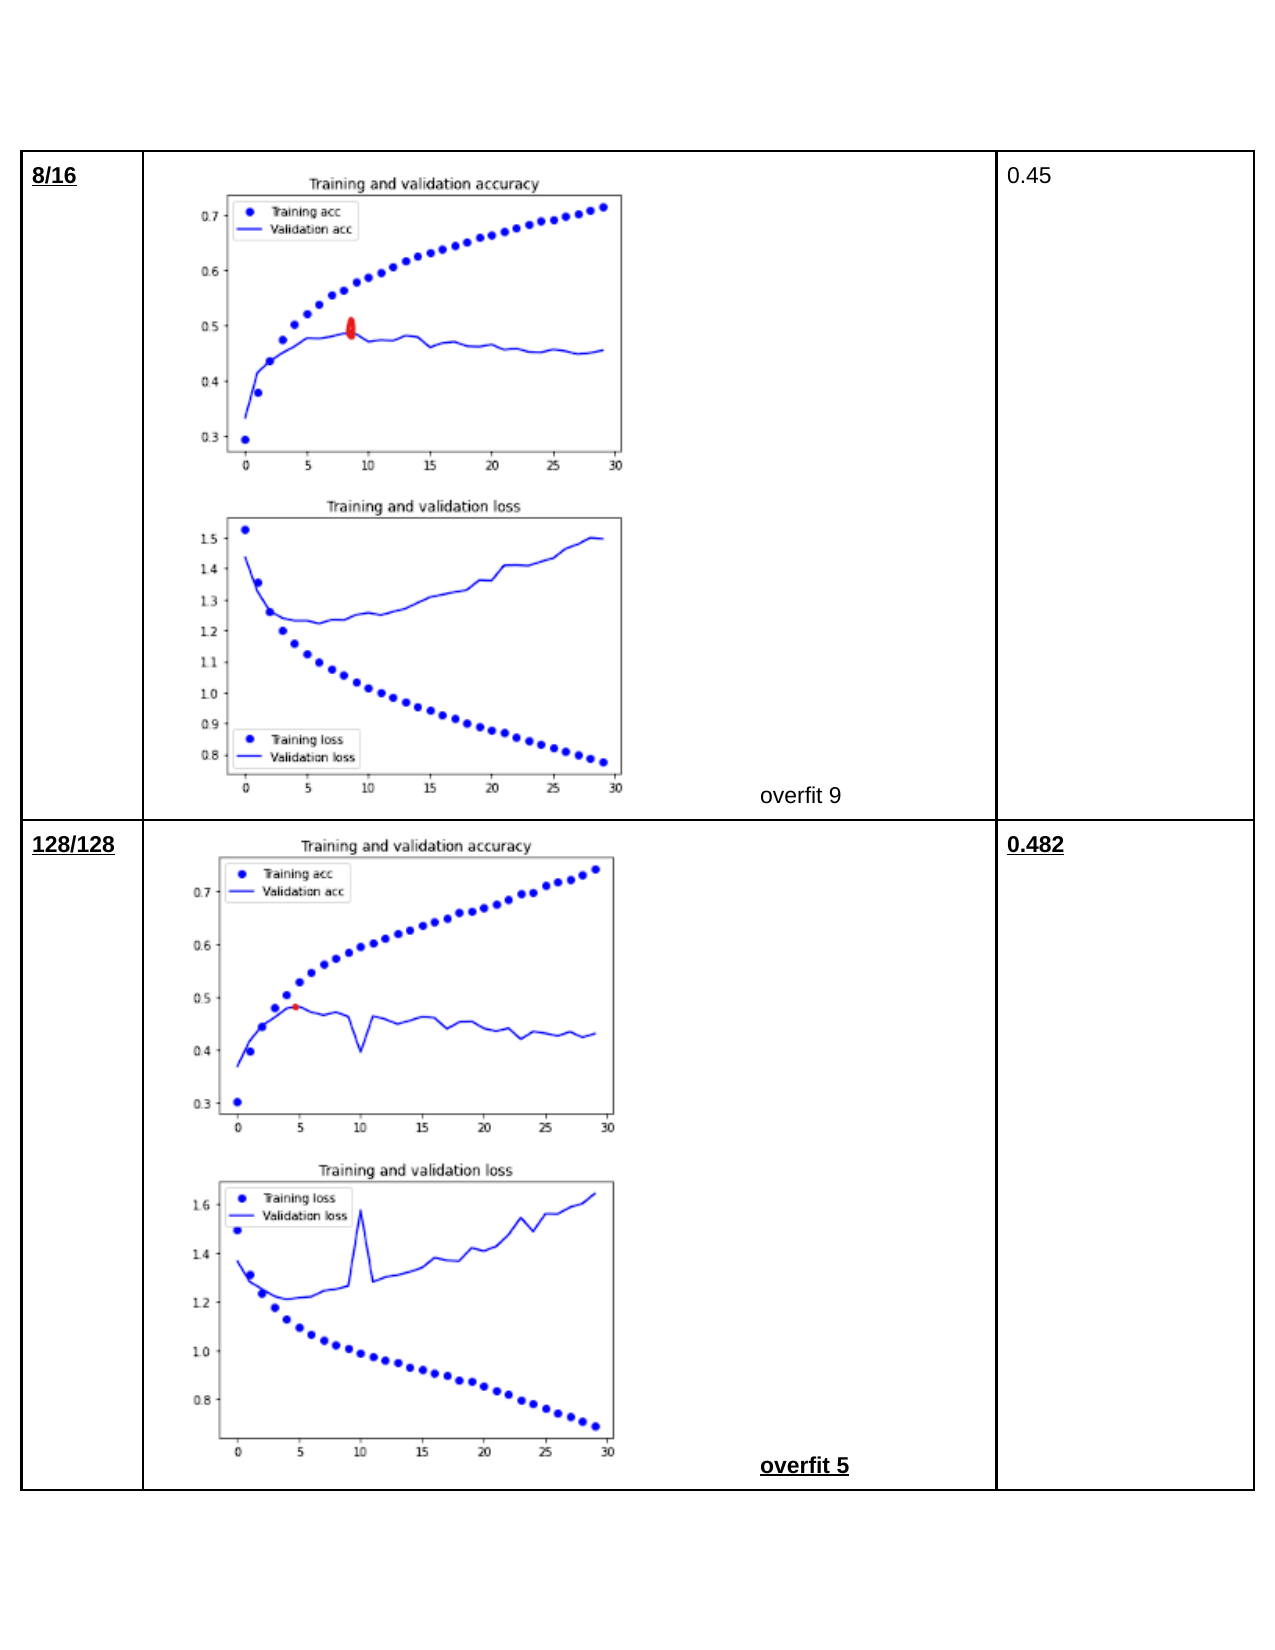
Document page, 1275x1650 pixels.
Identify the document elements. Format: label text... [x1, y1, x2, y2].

picture [153, 162, 760, 804]
picture [153, 831, 760, 1474]
table_cell 128/128 [23, 821, 142, 1488]
table_cell overfit 9 [144, 152, 995, 818]
table_cell 0.45 [998, 152, 1253, 818]
table_cell 0.482 [998, 821, 1253, 1488]
table_cell overfit 5 [144, 821, 995, 1488]
table_cell 8/16 [23, 152, 142, 818]
